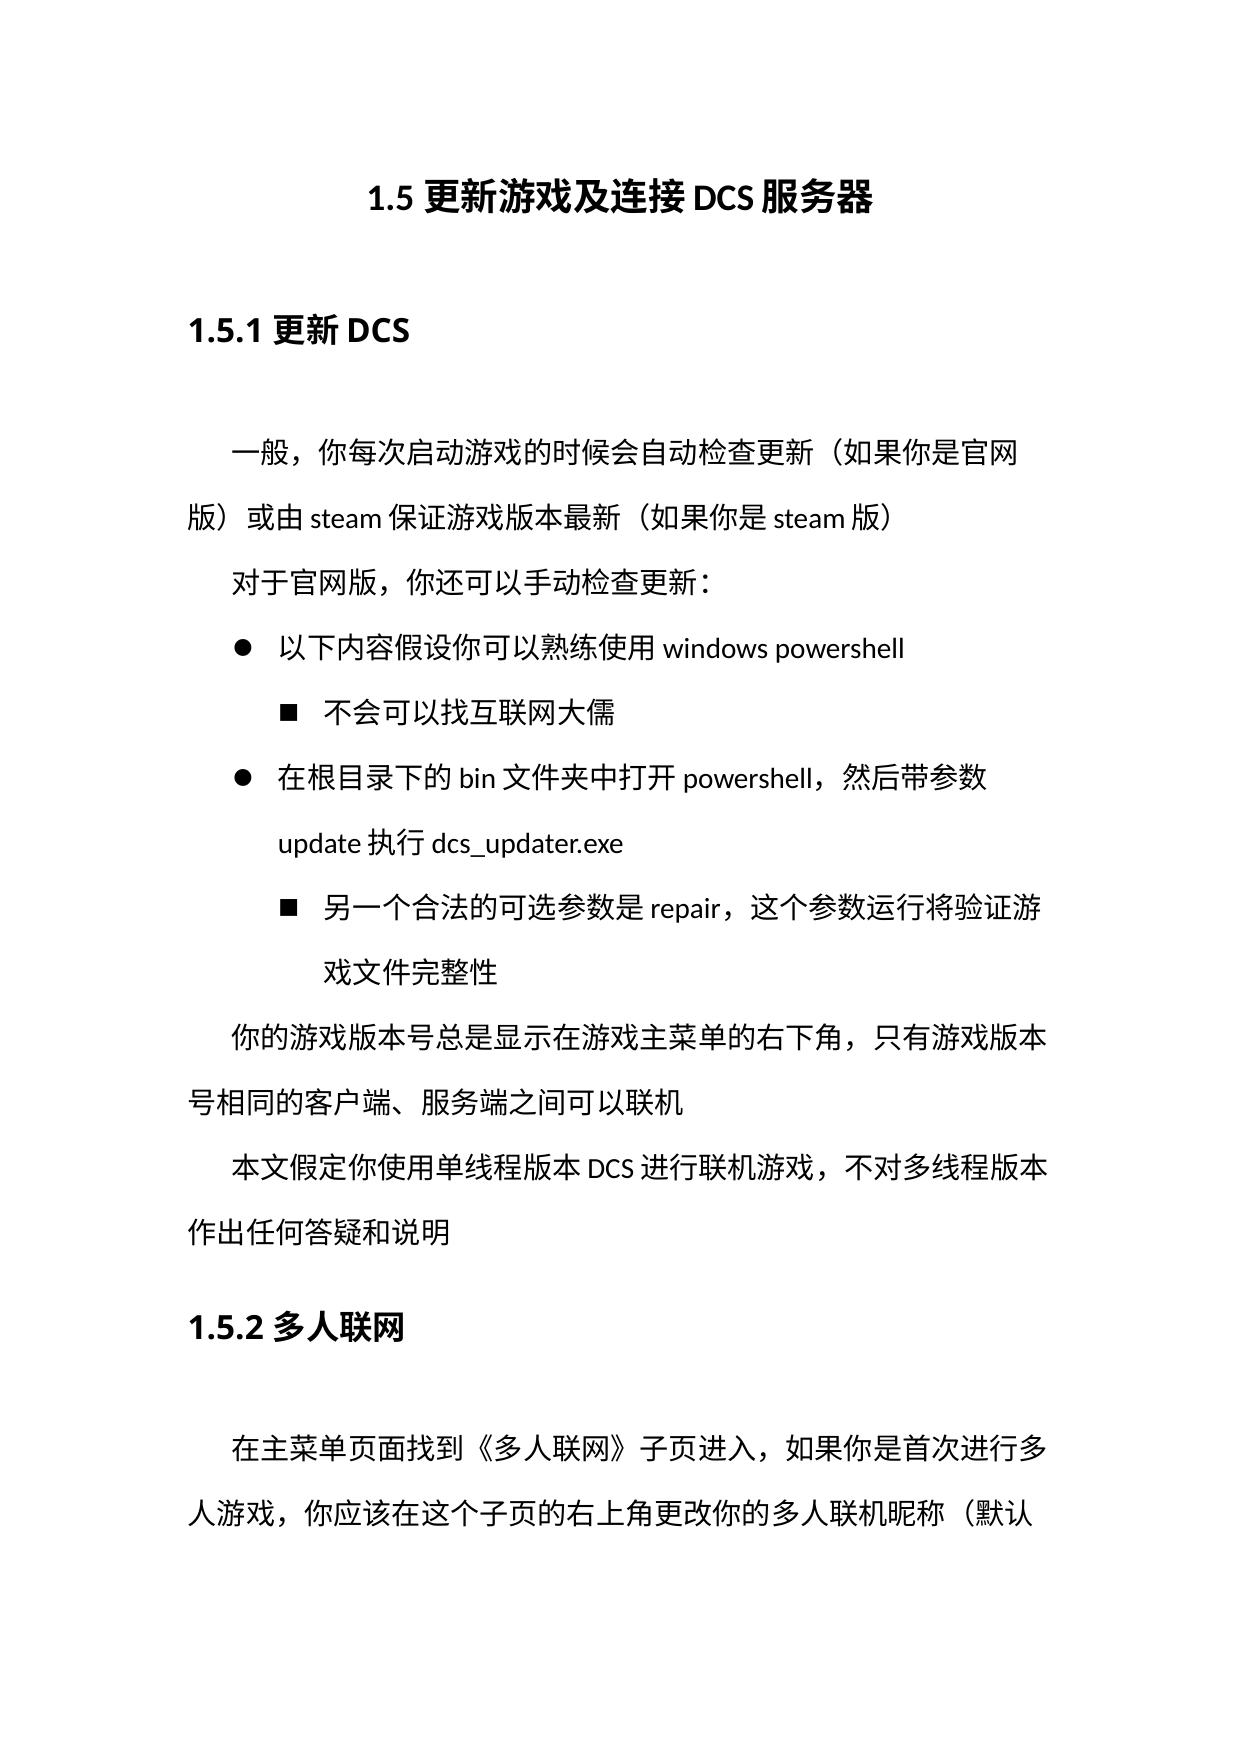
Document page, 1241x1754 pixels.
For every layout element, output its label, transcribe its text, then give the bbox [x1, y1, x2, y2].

subtitle 1.5.1 更新DCS [187, 296, 1053, 361]
list 不会可以找互联网大儒 [278, 678, 1053, 743]
subtitle 1.5 更新游戏及连接DCS服务器 [187, 162, 1053, 227]
text 对于官网版，你还可以手动检查更新： [187, 548, 1053, 613]
list 以下内容假设你可以熟练使用windows powershell [232, 613, 1053, 678]
subtitle 1.5.2 多人联网 [187, 1292, 1053, 1357]
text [187, 1414, 1053, 1544]
list 在根目录下的bin文件夹中打开powershell，然后带参数update执行dcs_updater.exe [232, 743, 1053, 873]
text 一般，你每次启动游戏的时候会自动检查更新（如果你是官网版）或由steam保证游戏版本最新（如果你是steam版） [187, 418, 1053, 548]
list 另一个合法的可选参数是repair，这个参数运行将验证游戏文件完整性 [278, 873, 1053, 1003]
text 你的游戏版本号总是显示在游戏主菜单的右下角，只有游戏版本号相同的客户端、服务端之间可以联机 [187, 1003, 1053, 1133]
text 本文假定你使用单线程版本DCS进行联机游戏，不对多线程版本作出任何答疑和说明 [187, 1133, 1053, 1263]
